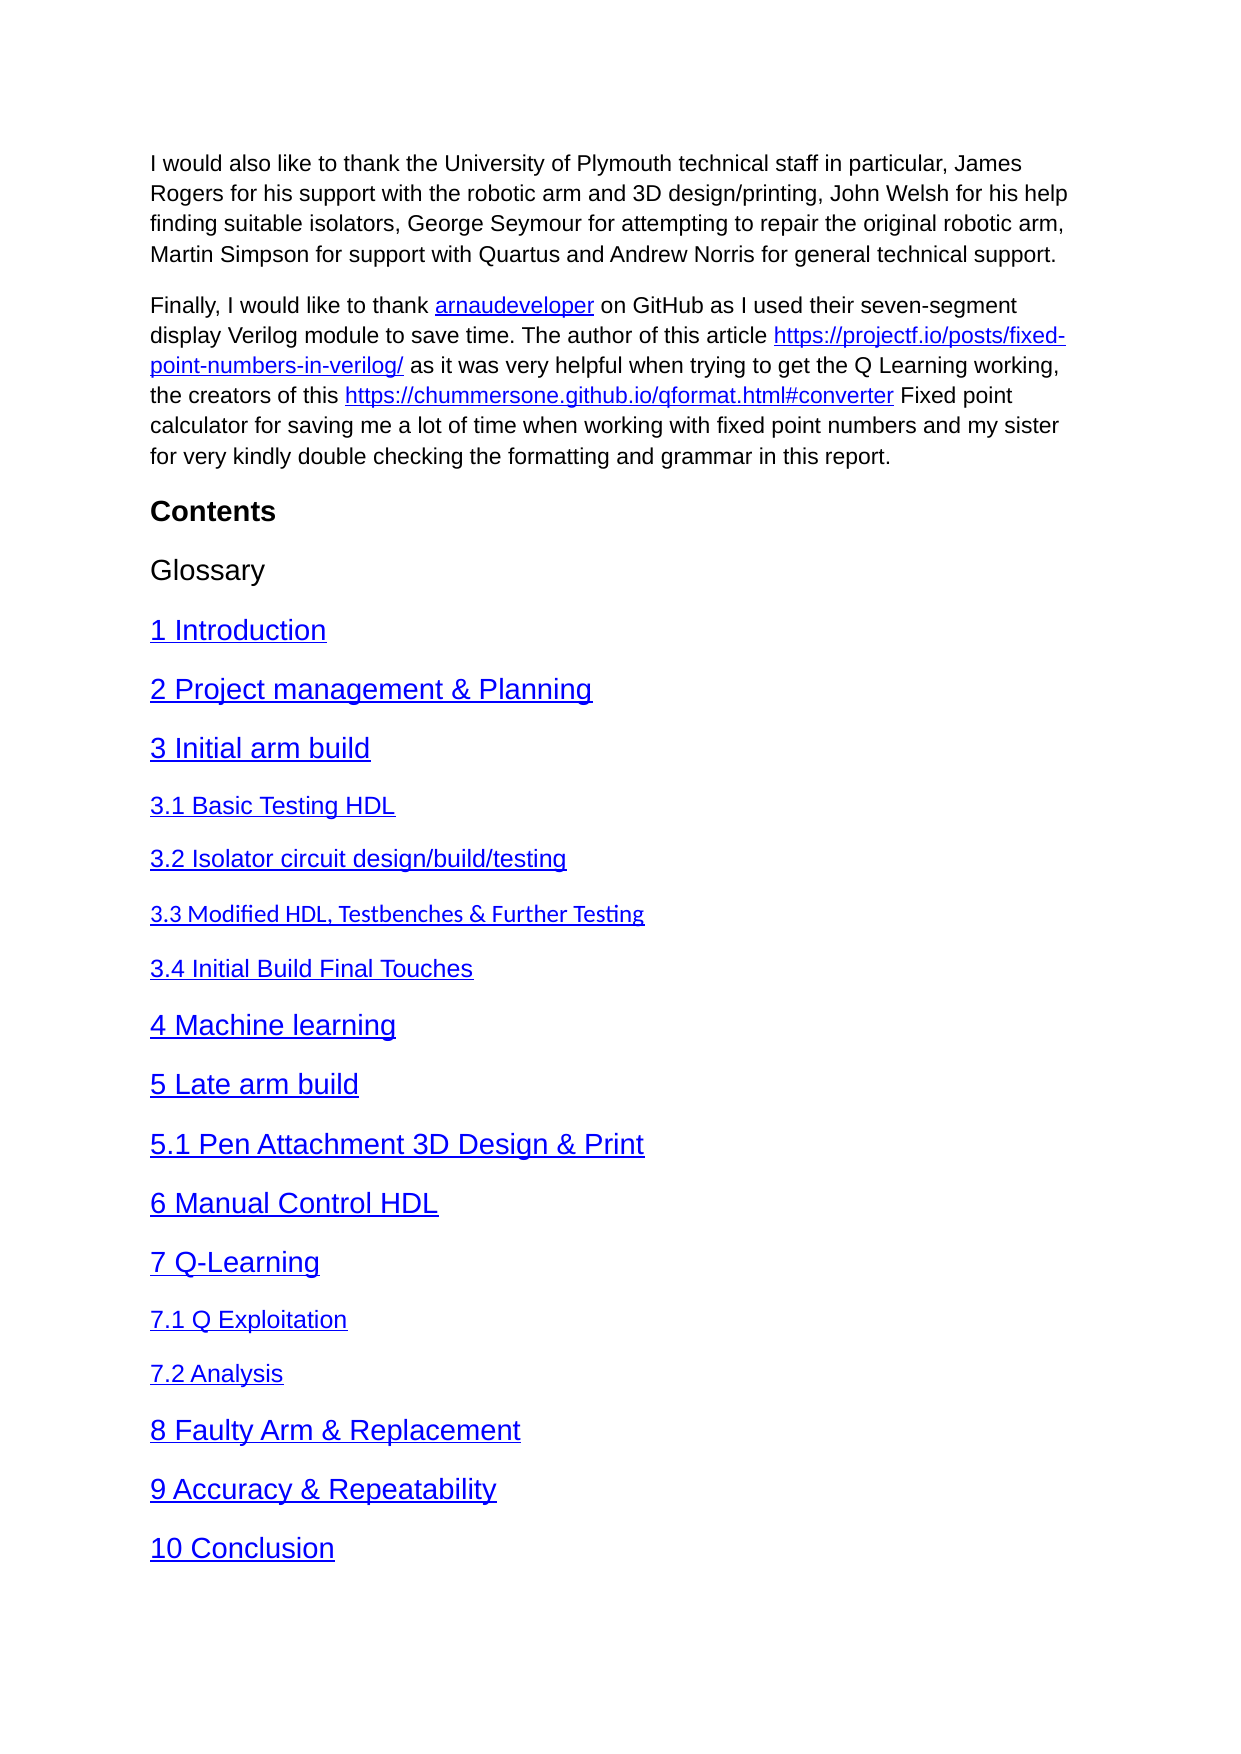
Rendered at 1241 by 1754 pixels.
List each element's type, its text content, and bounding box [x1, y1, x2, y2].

text 5 Late arm build [150, 1067, 1090, 1101]
text 6 Manual Control HDL [150, 1186, 1090, 1220]
text 9 Accuracy & Repeatability [150, 1472, 1090, 1506]
text 2 Project management & Planning [150, 672, 1090, 705]
text 4 Machine learning [150, 1008, 1090, 1042]
text 3 Initial arm build [150, 731, 1090, 765]
text 3.3 Modified HDL, Testbenches & Further Testing [150, 898, 1090, 929]
text 3.2 Isolator circuit design/build/testing [150, 844, 1090, 873]
text 10 Conclusion [150, 1531, 1090, 1565]
text Contents [150, 494, 1090, 527]
text 7 Q-Learning [150, 1246, 1090, 1279]
text 8 Faulty Arm & Replacement [150, 1413, 1090, 1446]
text I would also like to thank the University of Plymouth technical staff in particular, James Rogers for his support with the robotic arm and 3D design/printing, John Welsh for his help finding suitable isolators, George Seymour for attempting to repair the original robotic arm, Martin Simpson for support with Quartus and Andrew Norris for general technical support. [150, 150, 1090, 267]
text 7.1 Q Exploitation [150, 1305, 1090, 1334]
text 3.4 Initial Build Final Touches [150, 954, 1090, 983]
text 5.1 Pen Attachment 3D Design & Print [150, 1127, 1090, 1160]
text 1 Introduction [150, 612, 1090, 646]
text Finally, I would like to thank arnaudeveloper on GitHub as I used their seven-segment display Verilog module to save time. The author of this article https://projectf.io/posts/fixed-point-numbers-in-verilog/ as it was very helpful when trying to get the Q Learning working, the creators of this https://chummersone.github.io/qformat.html#converter Fixed point calculator for saving me a lot of time when working with fixed point numbers and my sister for very kindly double checking the formatting and grammar in this report. [150, 292, 1090, 469]
text Glossary [150, 553, 1090, 587]
text 7.2 Analysis [150, 1359, 1090, 1387]
text 3.1 Basic Testing HDL [150, 791, 1090, 819]
